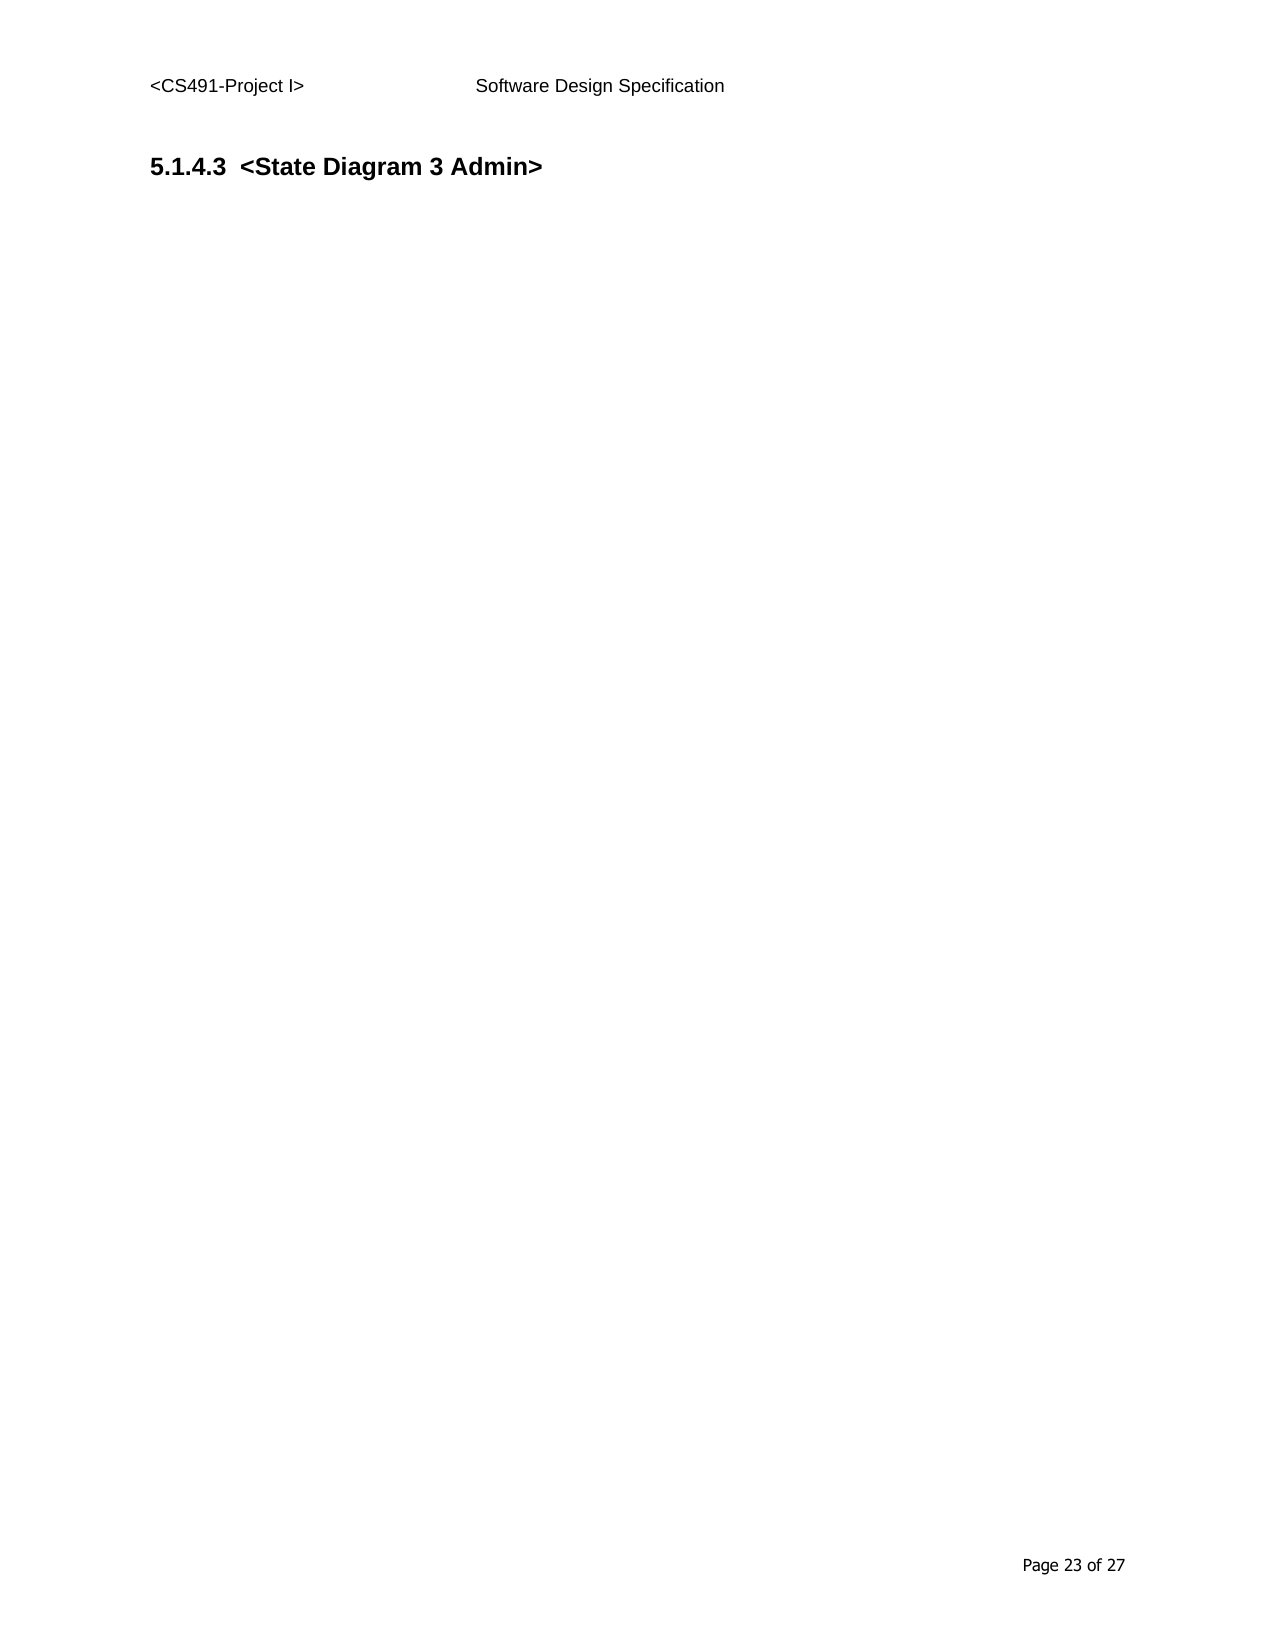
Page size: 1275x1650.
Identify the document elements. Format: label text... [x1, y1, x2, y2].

subtitle <State Diagram 3 Admin> [150, 151, 1125, 180]
